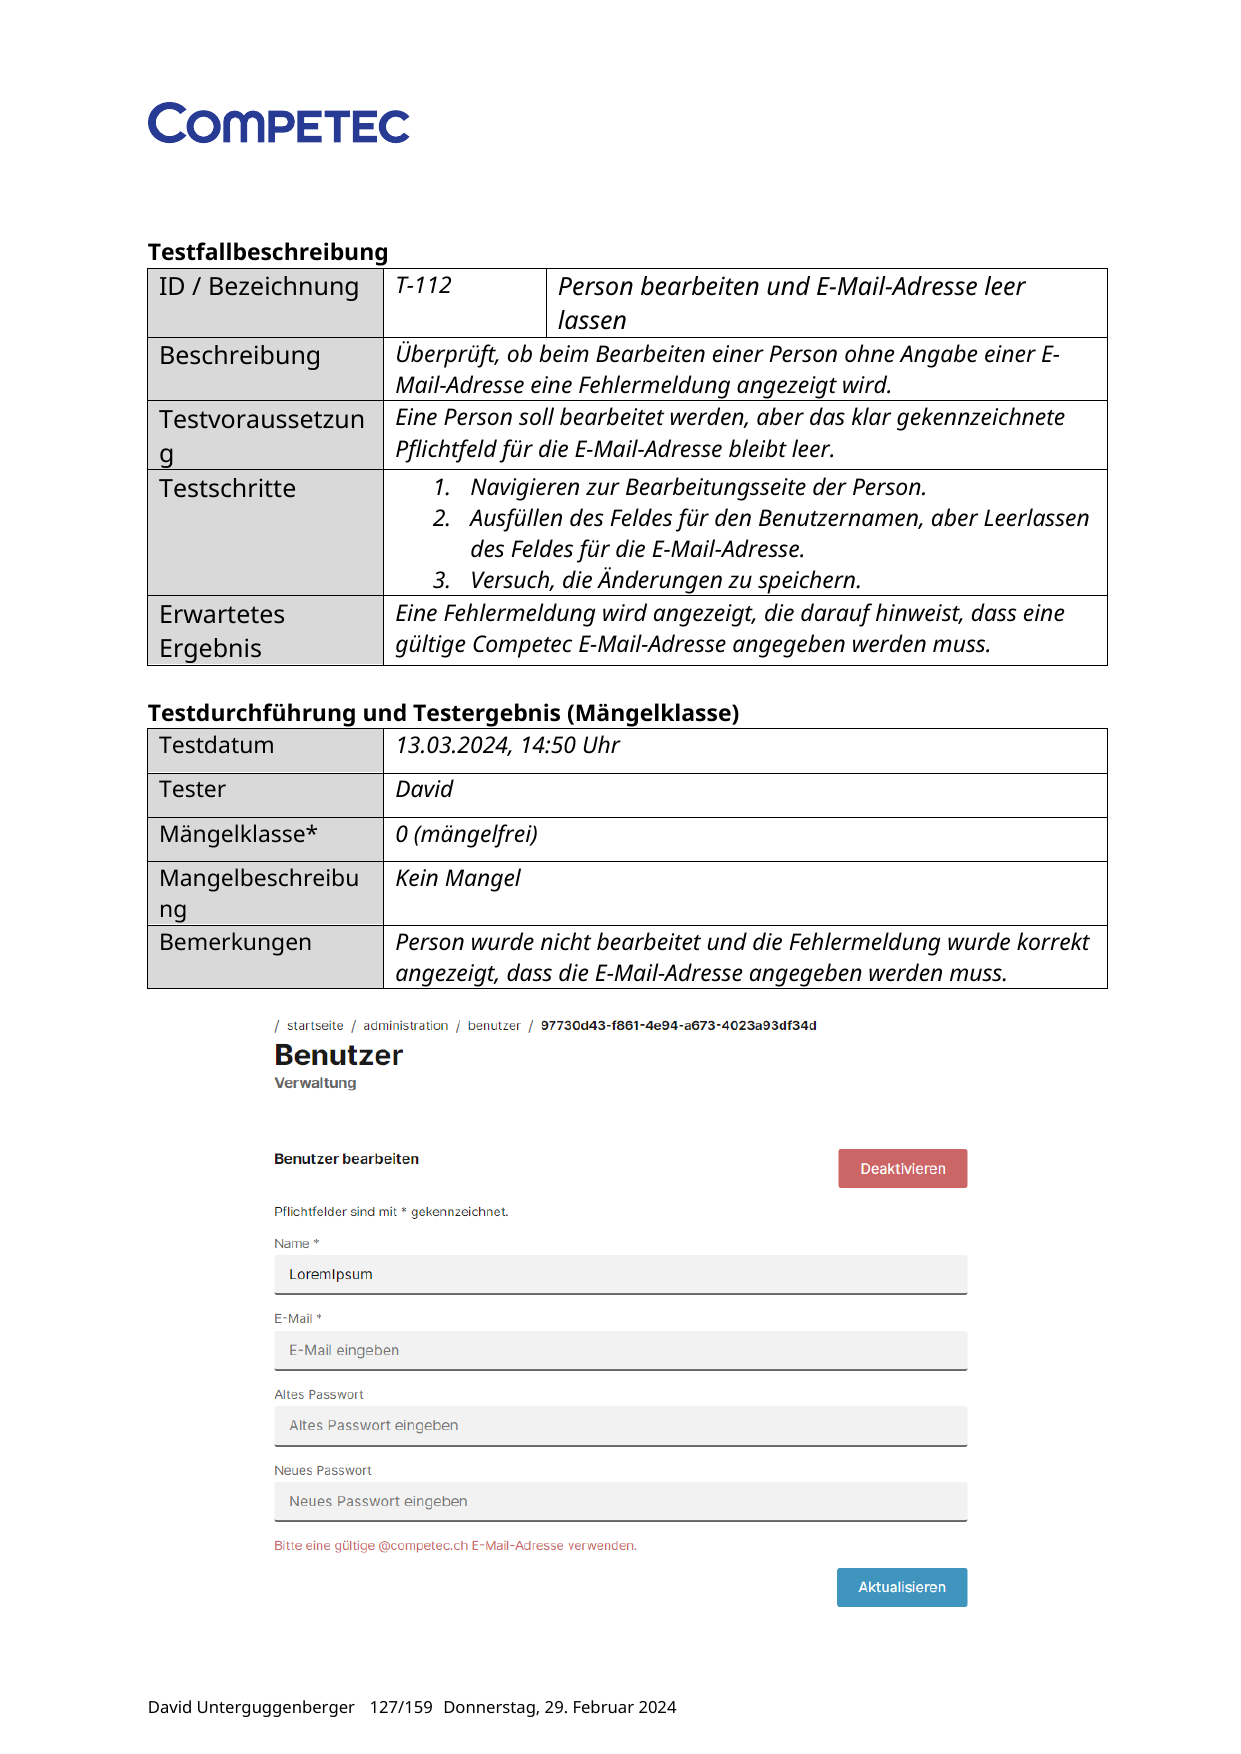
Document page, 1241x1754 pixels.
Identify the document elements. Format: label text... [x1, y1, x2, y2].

table_cell Beschreibung [148, 338, 383, 400]
table_cell Testschritte [148, 470, 383, 595]
picture [256, 1005, 1014, 1666]
table_cell Person wurde nicht bearbeitet und die Fehlermeldung wurde korrekt angezeigt, dass die E-Mail-Adresse angegeben werden muss. [384, 926, 1107, 988]
table_cell Mängelklasse* [148, 818, 383, 861]
table_header ID / Bezeichnung [148, 269, 383, 337]
table_header T-112 [384, 269, 546, 337]
table_cell Kein Mangel [384, 862, 1107, 924]
table_cell Eine Person soll bearbeitet werden, aber das klar gekennzeichnete Pflichtfeld für die E-Mail-Adresse bleibt leer. [384, 401, 1107, 469]
table_cell David [384, 774, 1107, 817]
table_cell Navigieren zur Bearbeitungsseite der Person. Ausfüllen des Feldes für den Benutzernamen, aber Leerlassen des Feldes für die E-Mail-Adresse. Versuch, die Änderungen zu speichern. [384, 470, 1107, 595]
text Testdurchführung und Testergebnis (Mängelklasse) [148, 697, 1122, 728]
table_header Testdatum [148, 729, 383, 772]
text Testfallbeschreibung [148, 236, 1122, 267]
table_cell Tester [148, 774, 383, 817]
table_cell Überprüft, ob beim Bearbeiten einer Person ohne Angabe einer E-Mail-Adresse eine Fehlermeldung angezeigt wird. [384, 338, 1107, 400]
table_cell Mangelbeschreibung [148, 862, 383, 924]
table_cell Testvoraussetzung [148, 401, 383, 469]
table_cell Eine Fehlermeldung wird angezeigt, die darauf hinweist, dass eine gültige Competec E-Mail-Adresse angegeben werden muss. [384, 596, 1107, 664]
table_cell Erwartetes Ergebnis [148, 596, 383, 664]
table_header Person bearbeiten und E-Mail-Adresse leer lassen [547, 269, 1107, 337]
table_cell Bemerkungen [148, 926, 383, 988]
table_cell 0 (mängelfrei) [384, 818, 1107, 861]
table_header 13.03.2024, 14:50 Uhr [384, 729, 1107, 772]
